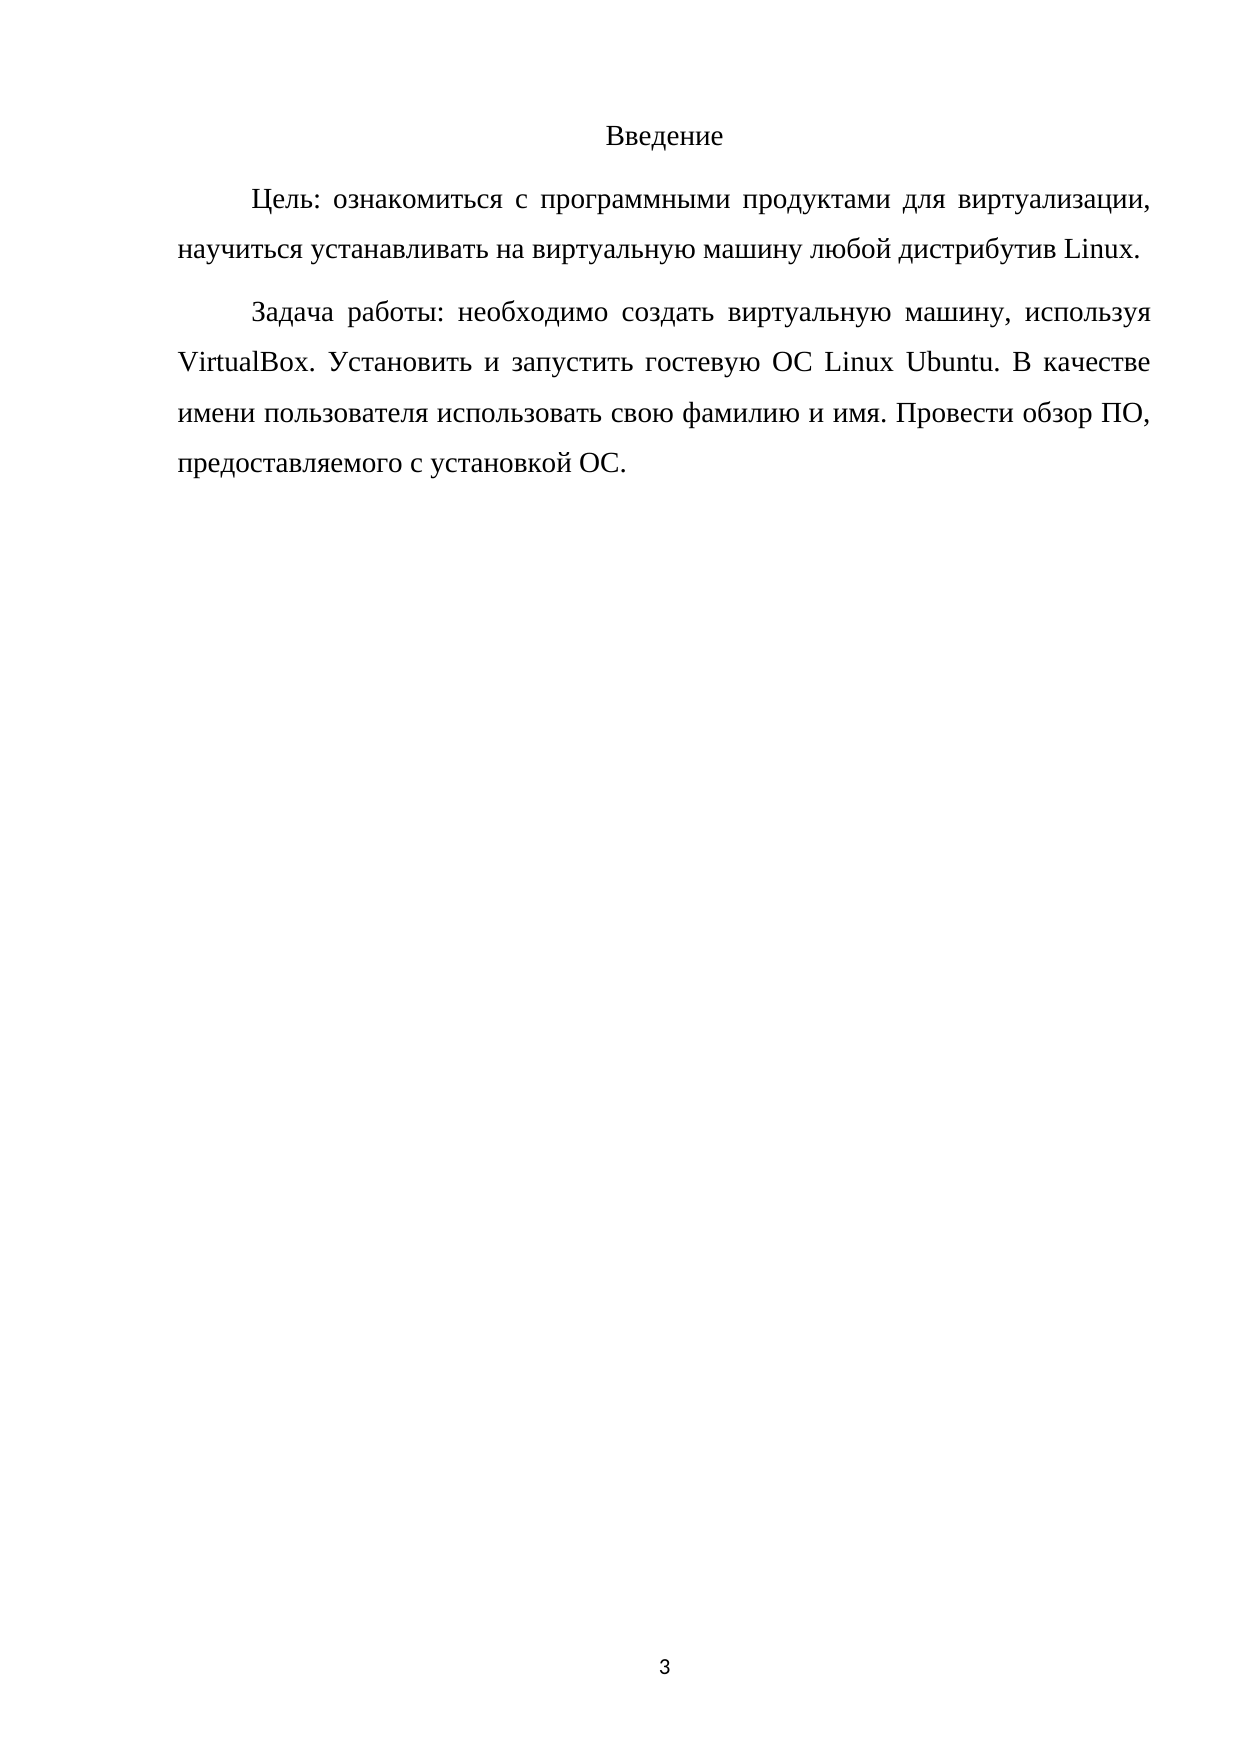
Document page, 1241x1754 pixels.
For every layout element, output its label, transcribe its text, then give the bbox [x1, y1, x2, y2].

subtitle Введение [177, 118, 1152, 152]
text Задача работы: необходимо создать виртуальную машину, используя VirtualBox. Установить и запустить гостевую ОС Linux Ubuntu. В качестве имени пользователя использовать свою фамилию и имя. Провести обзор ПО, предоставляемого c установкой ОС. [177, 294, 1152, 478]
text Цель: ознакомиться с программными продуктами для виртуализации, научиться устанавливать на виртуальную машину любой дистрибутив Linux. [177, 181, 1152, 265]
